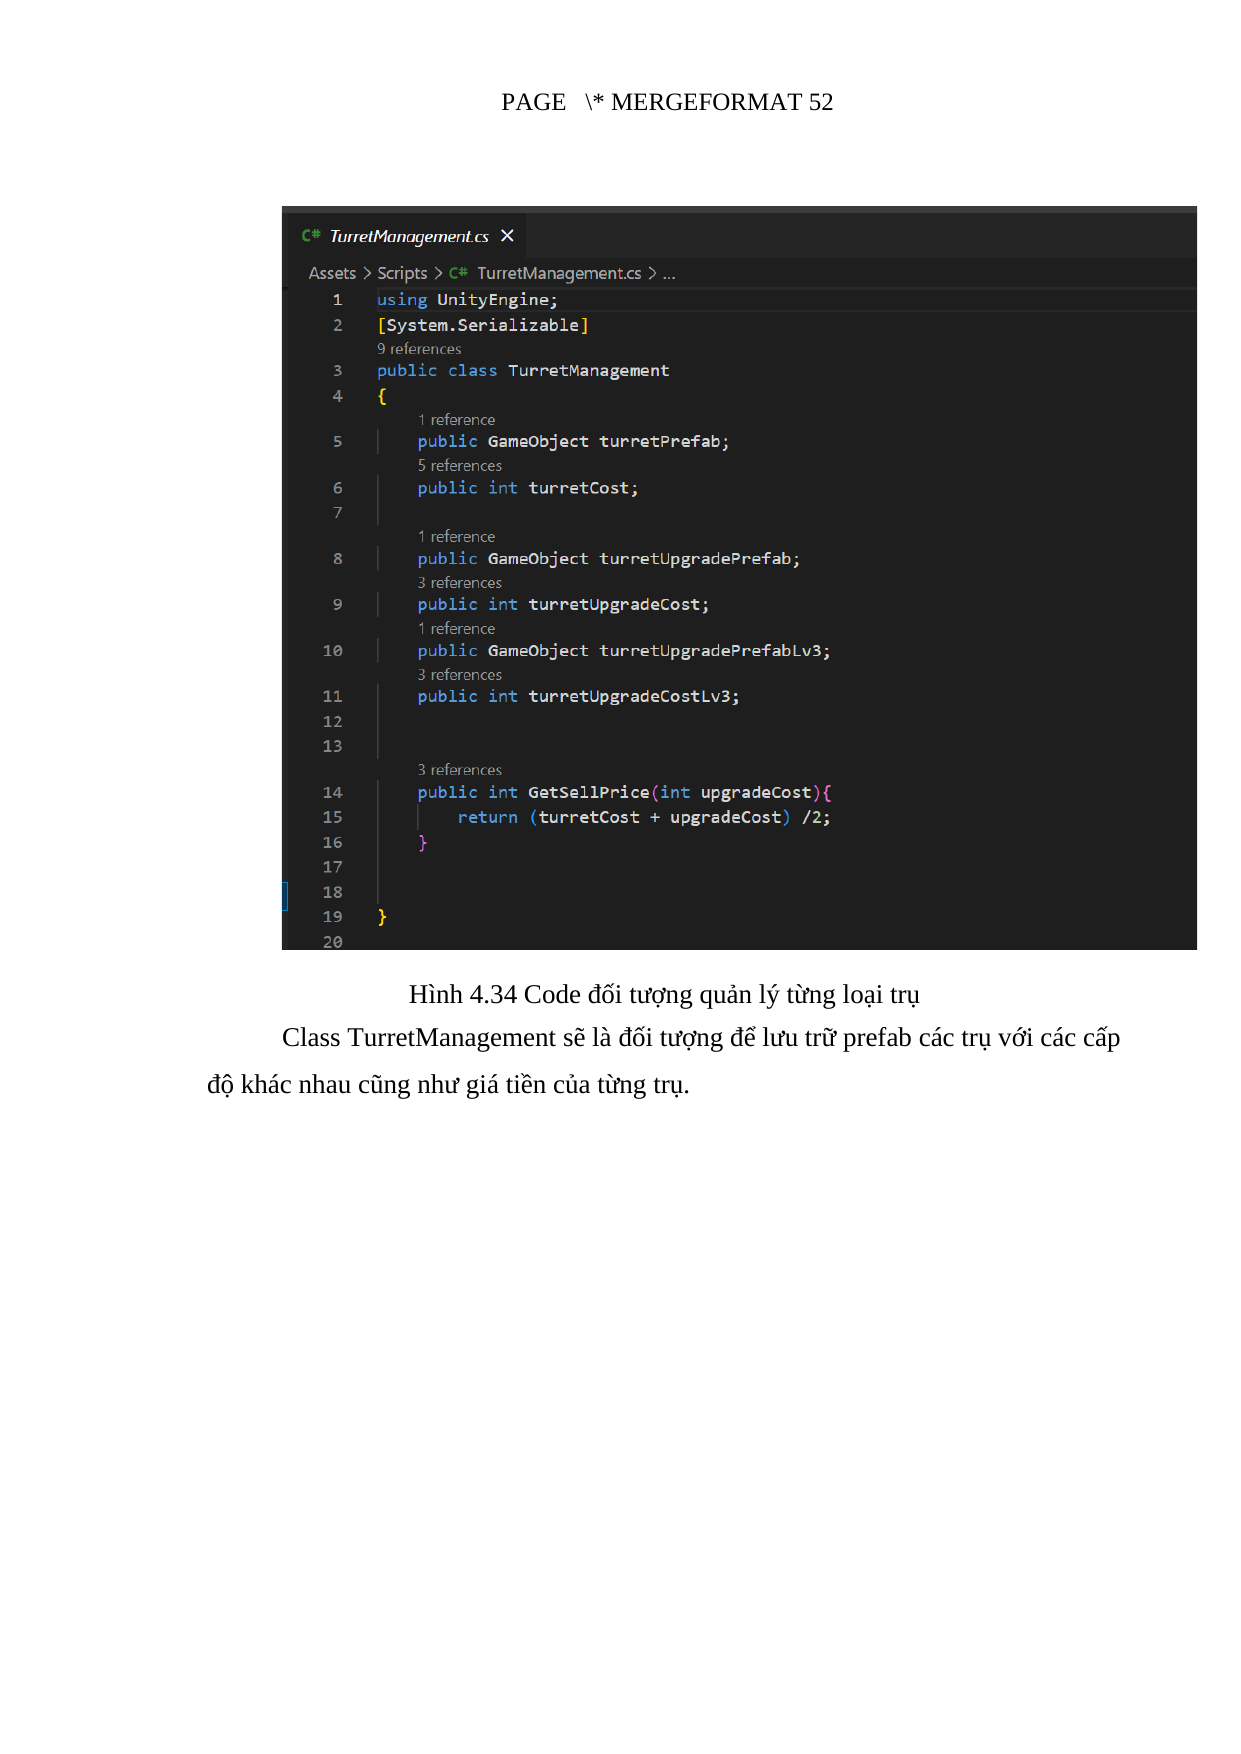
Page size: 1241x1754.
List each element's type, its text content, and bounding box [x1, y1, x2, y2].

text Class TurretManagement sẽ là đối tượng để lưu trữ prefab các trụ với các cấp độ khác nhau cũng như giá tiền của từng trụ. [207, 1021, 1122, 1099]
picture [281, 206, 1198, 950]
